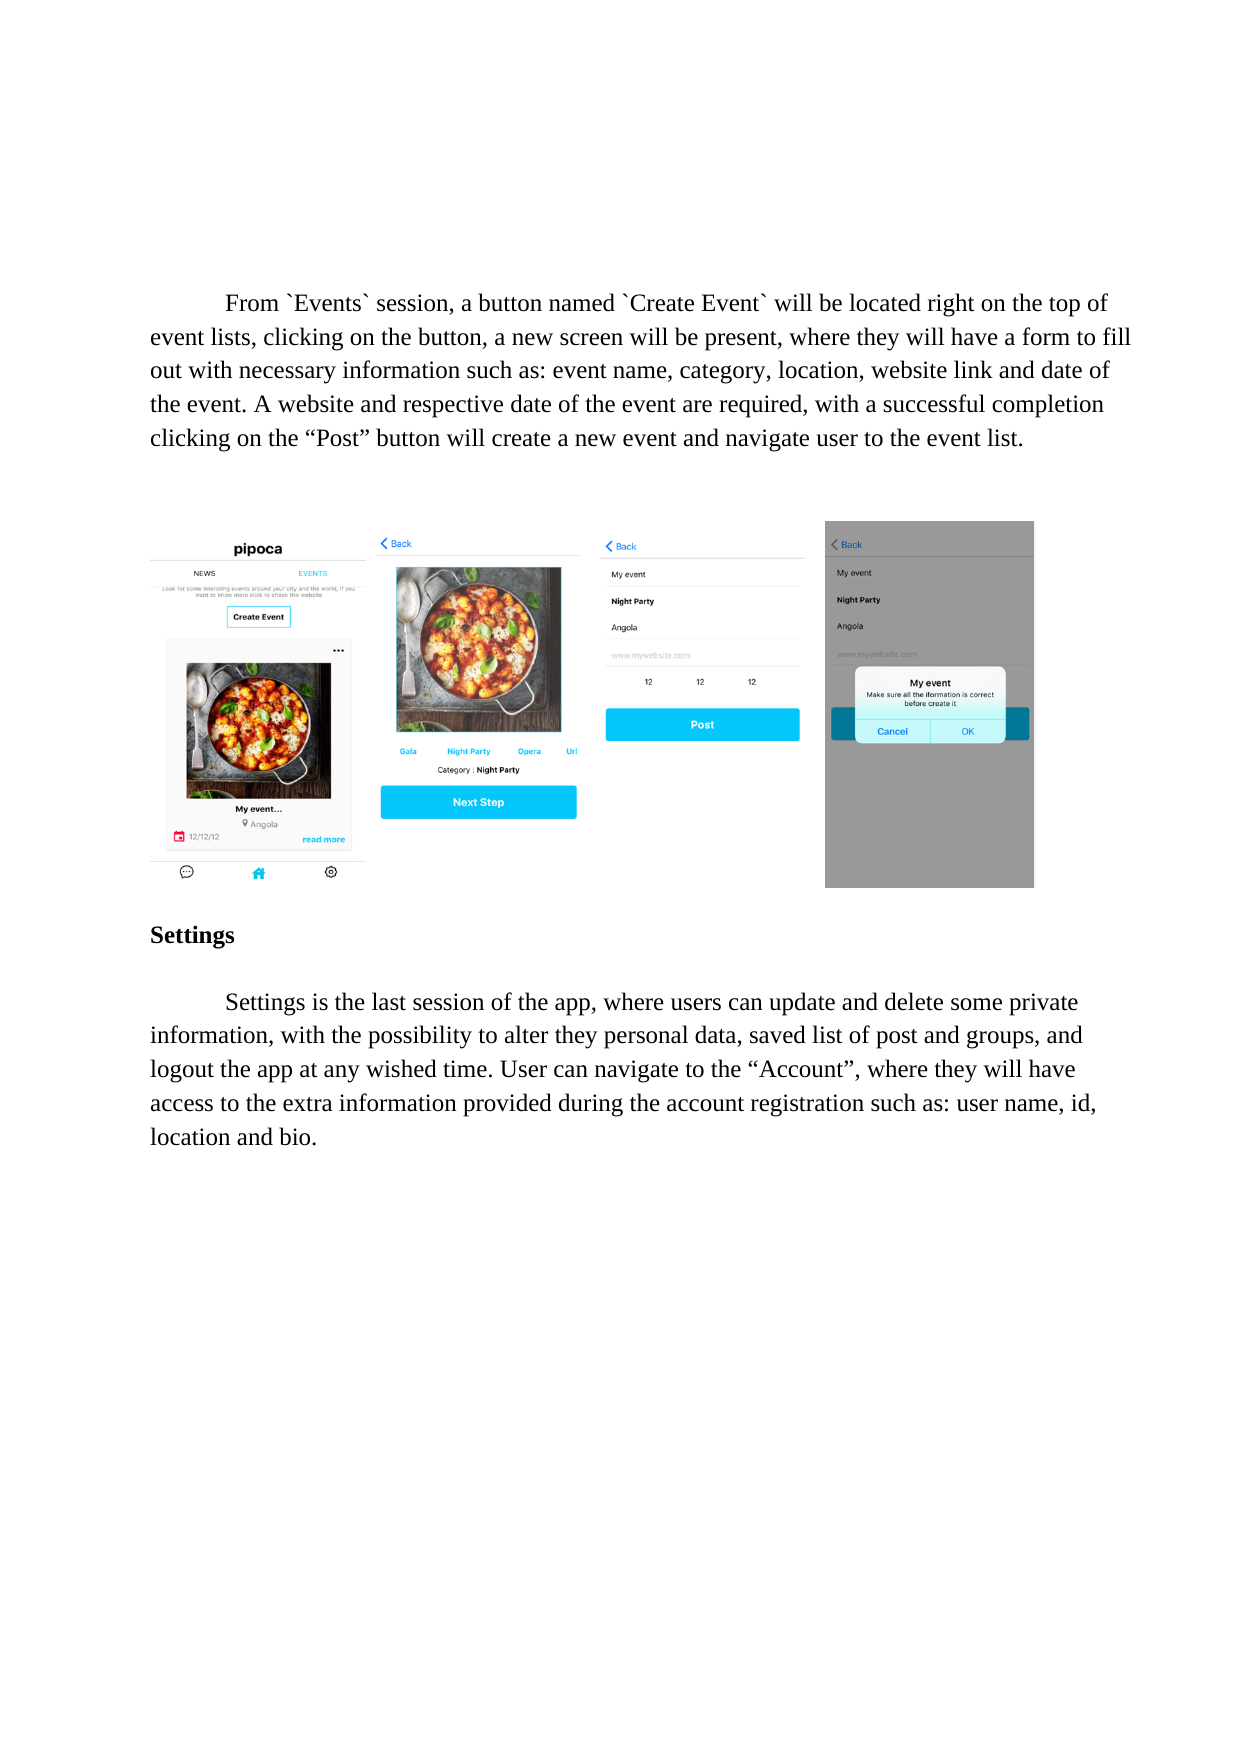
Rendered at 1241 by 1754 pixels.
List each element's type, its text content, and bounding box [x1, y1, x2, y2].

text Settings [150, 916, 1135, 950]
text From `Events` session, a button named `Create Event` will be located right on the top of event lists, clicking on the button, a new screen will be present, where they will have a form to fill out with necessary information such as: event name, category, location, website link and date of the event. A website and respective date of the event are required, with a successful completion clicking on the “Post” button will create a new event and navigate user to the event list. [150, 284, 1135, 453]
text Settings is the last session of the app, where users can update and delete some private information, with the possibility to alter they personal data, saved list of post and groups, and logout the app at any wished time. User can navigate to the “Account”, where they will have access to the extra information provided during the account registration such as: user name, id, location and bio. [150, 983, 1135, 1152]
picture [150, 525, 367, 888]
picture [825, 521, 1035, 888]
picture [600, 523, 805, 888]
picture [375, 520, 582, 888]
